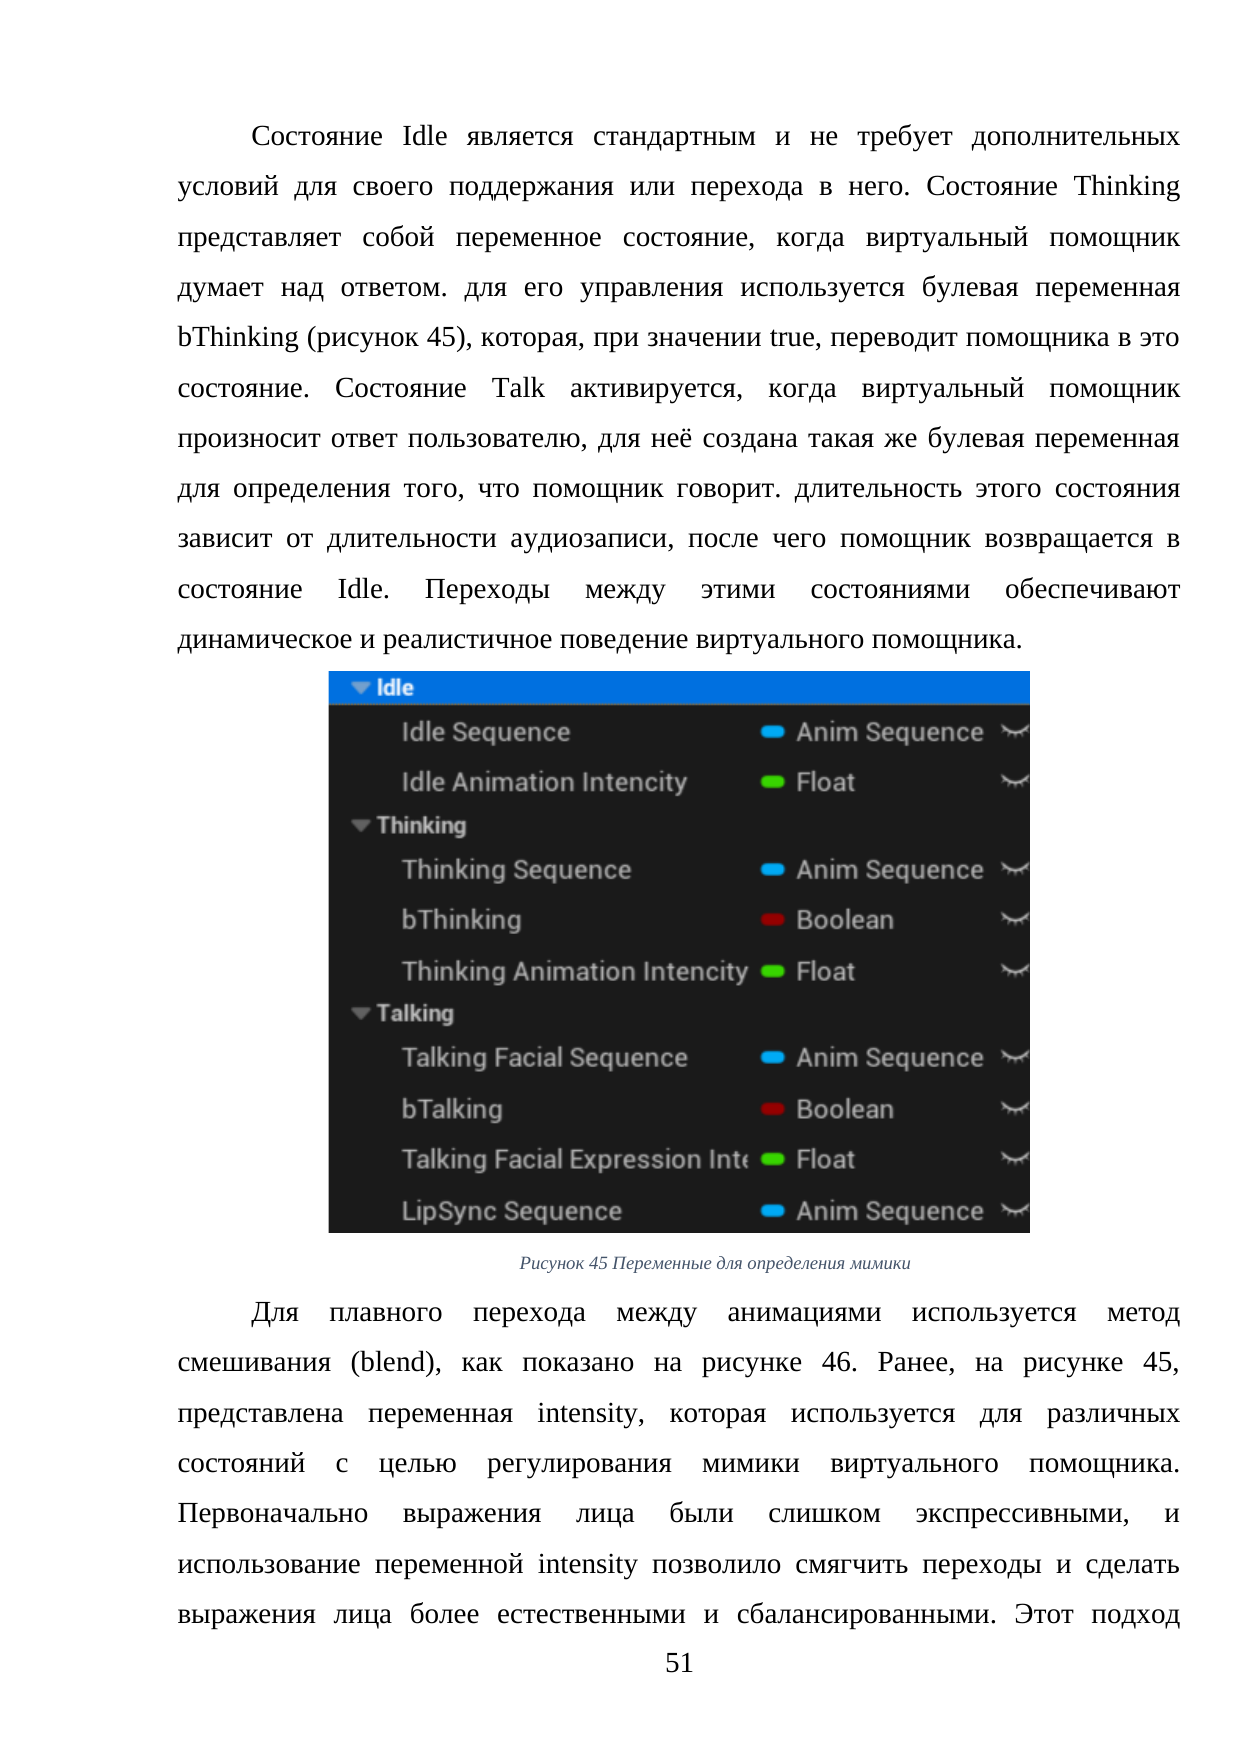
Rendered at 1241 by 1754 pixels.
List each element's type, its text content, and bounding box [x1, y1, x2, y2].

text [177, 1294, 1181, 1629]
picture [328, 671, 1030, 1233]
text Рисунок 45 Переменные для определения мимики [177, 1252, 1181, 1273]
text Состояние Idle является стандартным и не требует дополнительных условий для своего поддержания или перехода в него. Состояние Thinking представляет собой переменное состояние, когда виртуальный помощник думает над ответом. для его управления используется булевая переменная bThinking (рисунок 45), которая, при значении true, переводит помощника в это состояние. Состояние Talk активируется, когда виртуальный помощник произносит ответ пользователю, для неё создана такая же булевая переменная для определения того, что помощник говорит. длительность этого состояния зависит от длительности аудиозаписи, после чего помощник возвращается в состояние Idle. Переходы между этими состояниями обеспечивают динамическое и реалистичное поведение виртуального помощника. [177, 118, 1181, 655]
